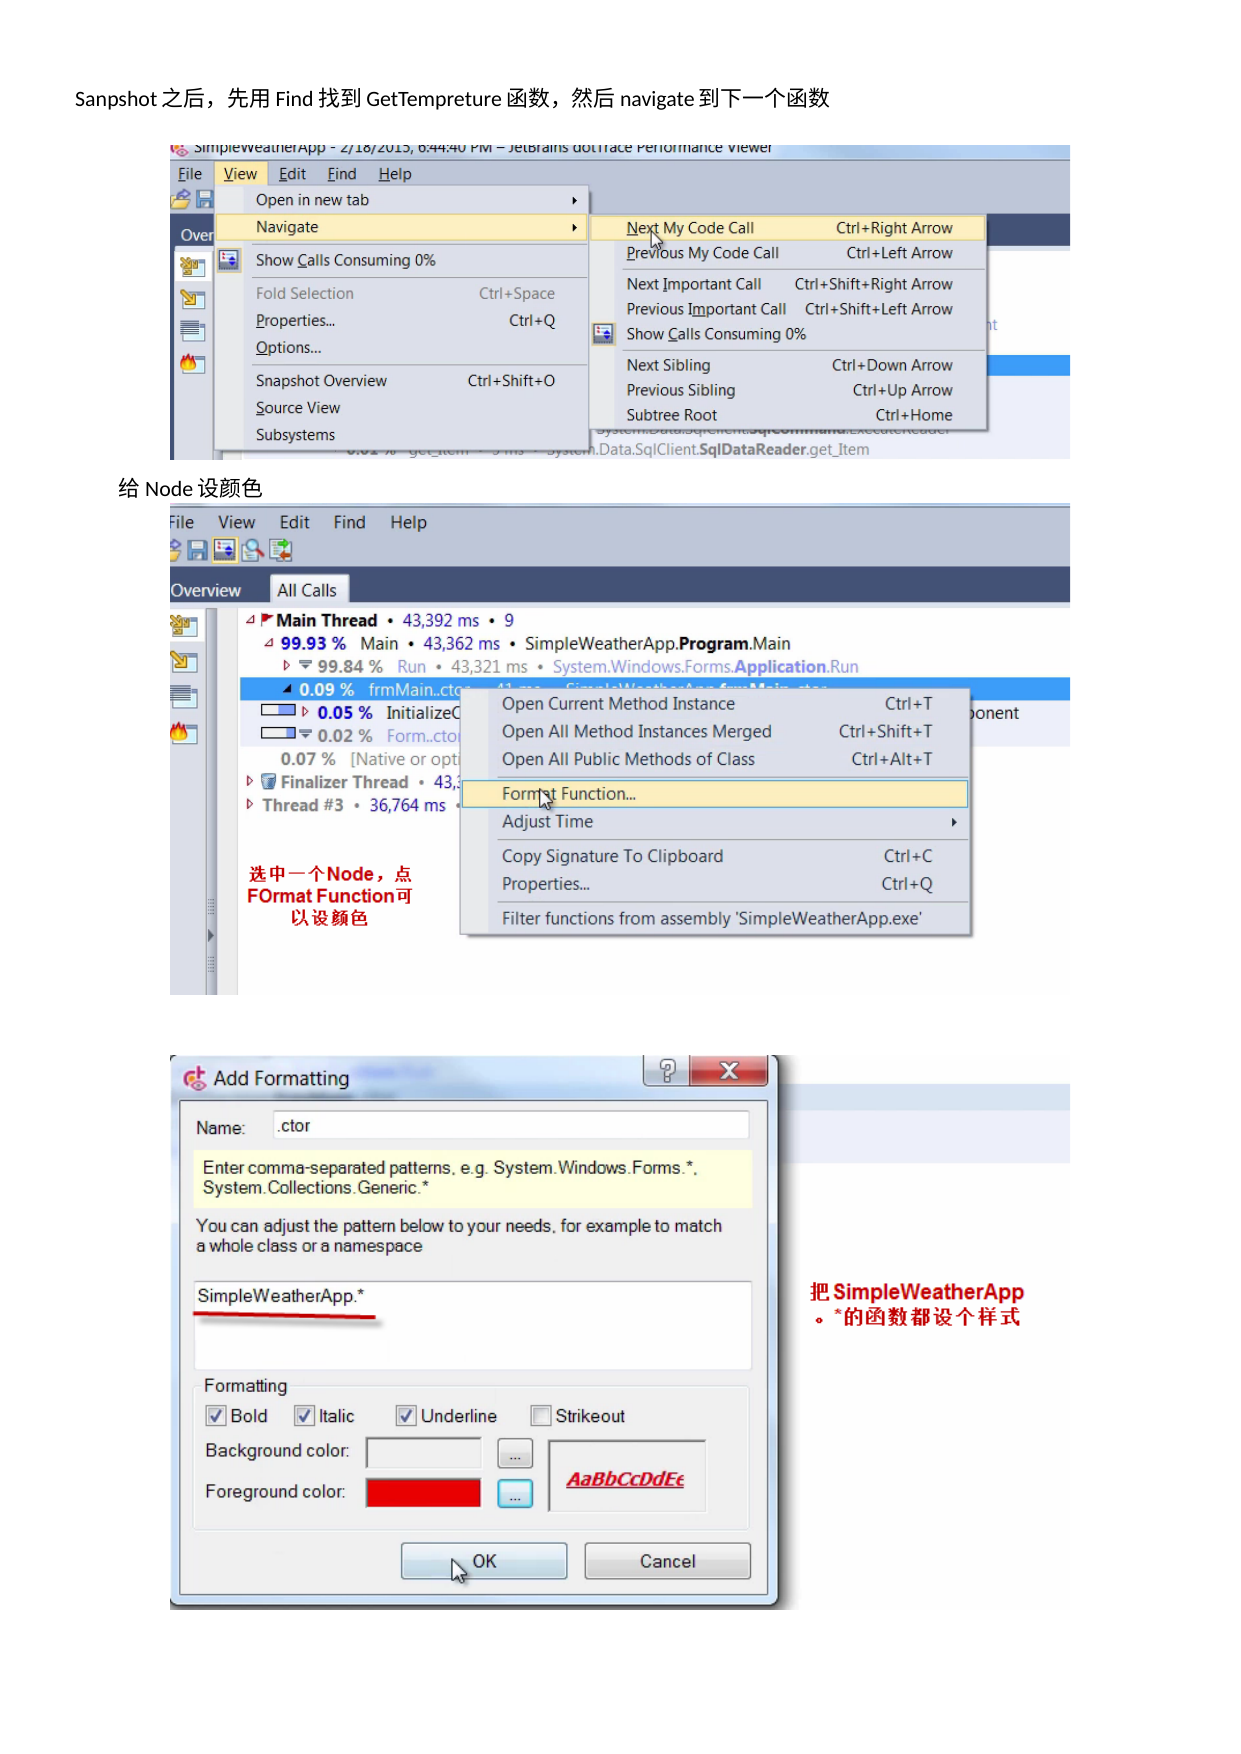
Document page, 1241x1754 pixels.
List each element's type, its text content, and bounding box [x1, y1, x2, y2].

picture [170, 145, 1071, 460]
text 给Node设颜色 [75, 471, 1165, 503]
picture [170, 503, 1071, 995]
text Sanpshot之后，先用Find找到GetTempreture函数，然后navigate到下一个函数 [75, 81, 1165, 113]
picture [170, 1055, 1071, 1610]
